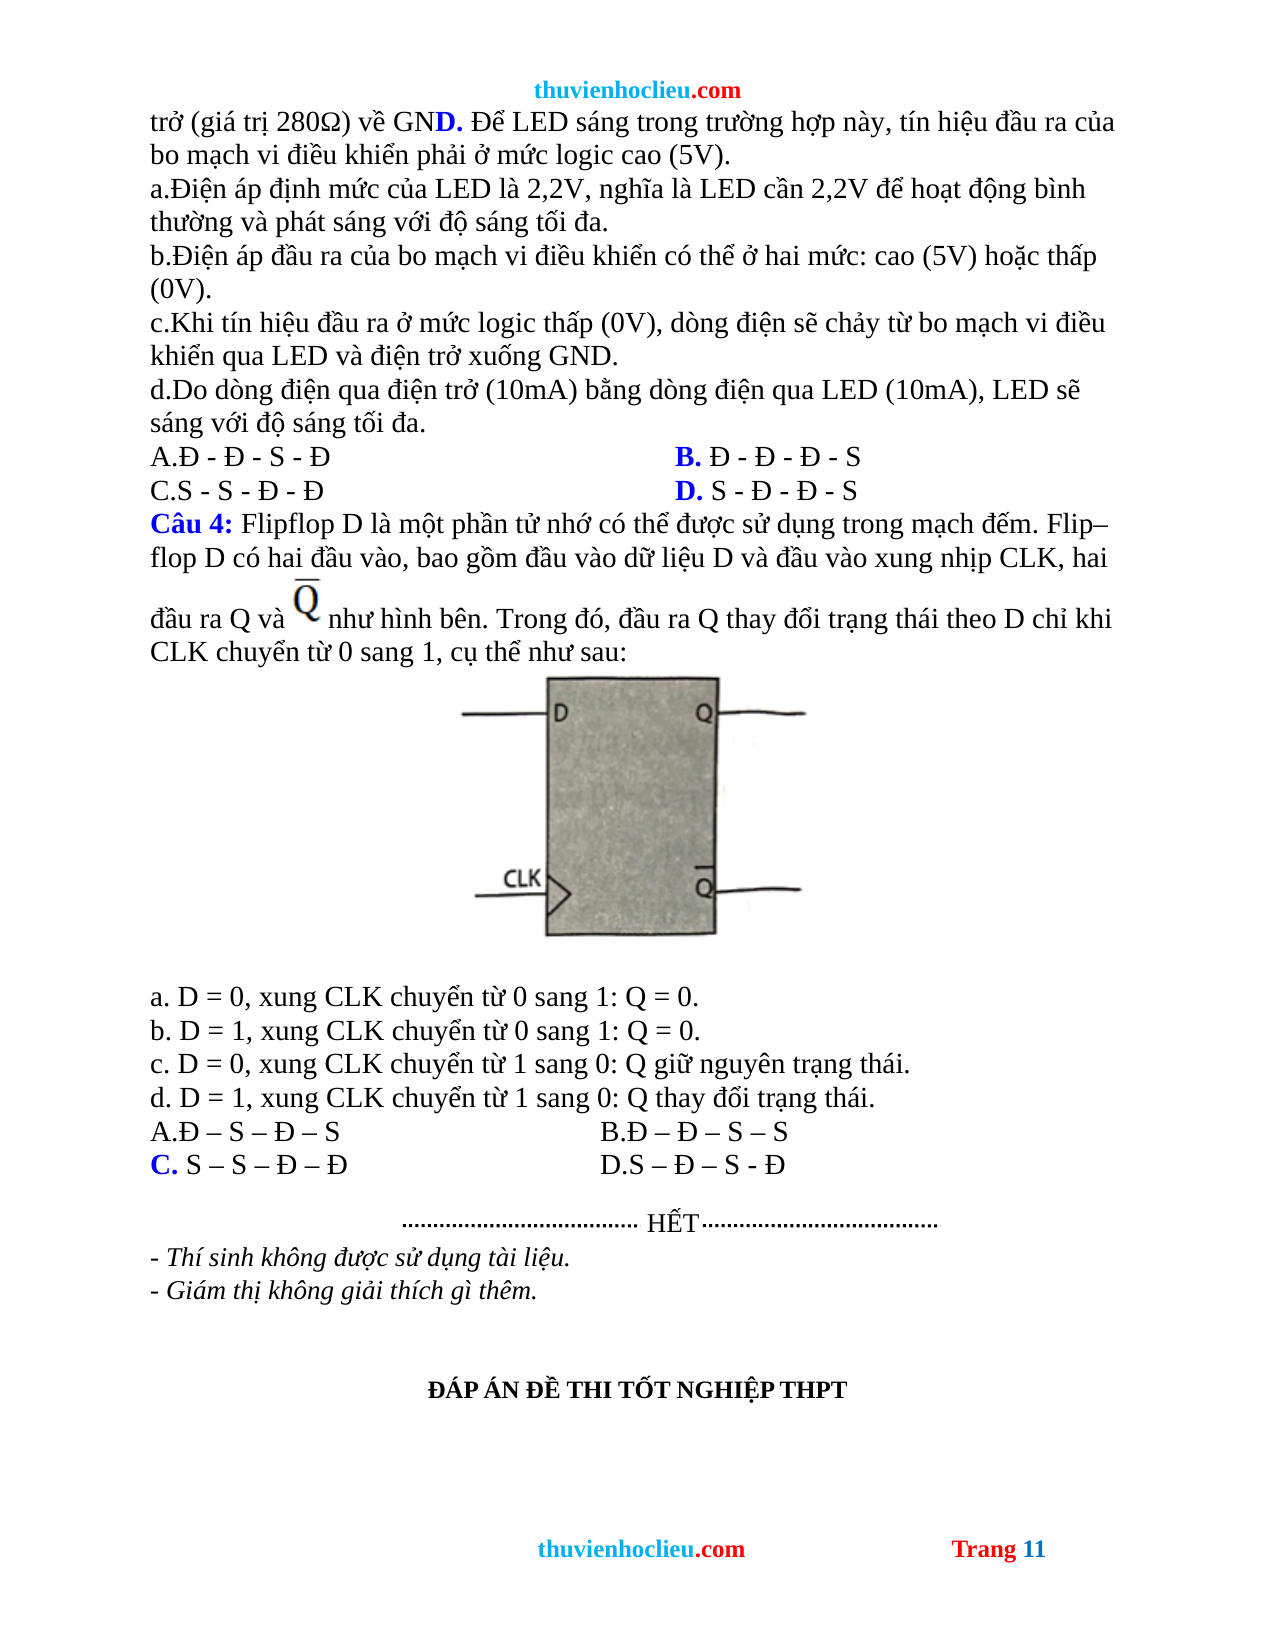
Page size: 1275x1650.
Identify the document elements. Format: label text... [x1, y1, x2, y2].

text a.Điện áp định mức của LED là 2,2V, nghĩa là LED cần 2,2V để hoạt động bình thường và phát sáng với độ sáng tối đa. [150, 171, 1125, 238]
text d.Do dòng điện qua điện trở (10mA) bằng dòng điện qua LED (10mA), LED sẽ sáng với độ sáng tối đa. [150, 372, 1125, 439]
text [150, 104, 1125, 171]
text C.S - S - Đ - Đ D. S - Đ - Đ - S [150, 473, 1125, 506]
text a. D = 0, xung CLK chuyển từ 0 sang 1: Q = 0. [150, 979, 1125, 1013]
text HẾT [150, 1207, 1125, 1238]
text c.Khi tín hiệu đầu ra ở mức logic thấp (0V), dòng điện sẽ chảy từ bo mạch vi điều khiển qua LED và điện trở xuống GND. [150, 305, 1125, 372]
text c. D = 0, xung CLK chuyển từ 1 sang 0: Q giữ nguyên trạng thái. [150, 1047, 1125, 1080]
text b.Điện áp đầu ra của bo mạch vi điều khiển có thể ở hai mức: cao (5V) hoặc thấp (0V). [150, 238, 1125, 305]
text - Giám thị không giải thích gì thêm. [150, 1274, 1125, 1305]
picture [450, 667, 814, 946]
text ĐÁP ÁN ĐỀ THI TỐT NGHIỆP THPT [150, 1375, 1125, 1403]
picture [292, 573, 321, 628]
text Câu 4: Flipflop D là một phần tử nhớ có thể được sử dụng trong mạch đếm. Flip–flop D có hai đầu vào, bao gồm đầu vào dữ liệu D và đầu vào xung nhịp CLK, hai đầu ra Q và như hình bên. Trong đó, đầu ra Q thay đổi trạng thái theo D chỉ khi CLK chuyển từ 0 sang 1, cụ thể như sau: [150, 506, 1125, 668]
text d. D = 1, xung CLK chuyển từ 1 sang 0: Q thay đổi trạng thái. [150, 1080, 1125, 1114]
text A.Đ – S – Đ – S B.Đ – Đ – S – S [150, 1114, 1125, 1147]
text A.Đ - Đ - S - Đ B. Đ - Đ - Đ - S [150, 439, 1125, 473]
text b. D = 1, xung CLK chuyển từ 0 sang 1: Q = 0. [150, 1013, 1125, 1047]
text - Thí sinh không được sử dụng tài liệu. [150, 1241, 1125, 1272]
text C. S – S – Đ – Đ D.S – Đ – S - Đ [150, 1147, 1125, 1181]
